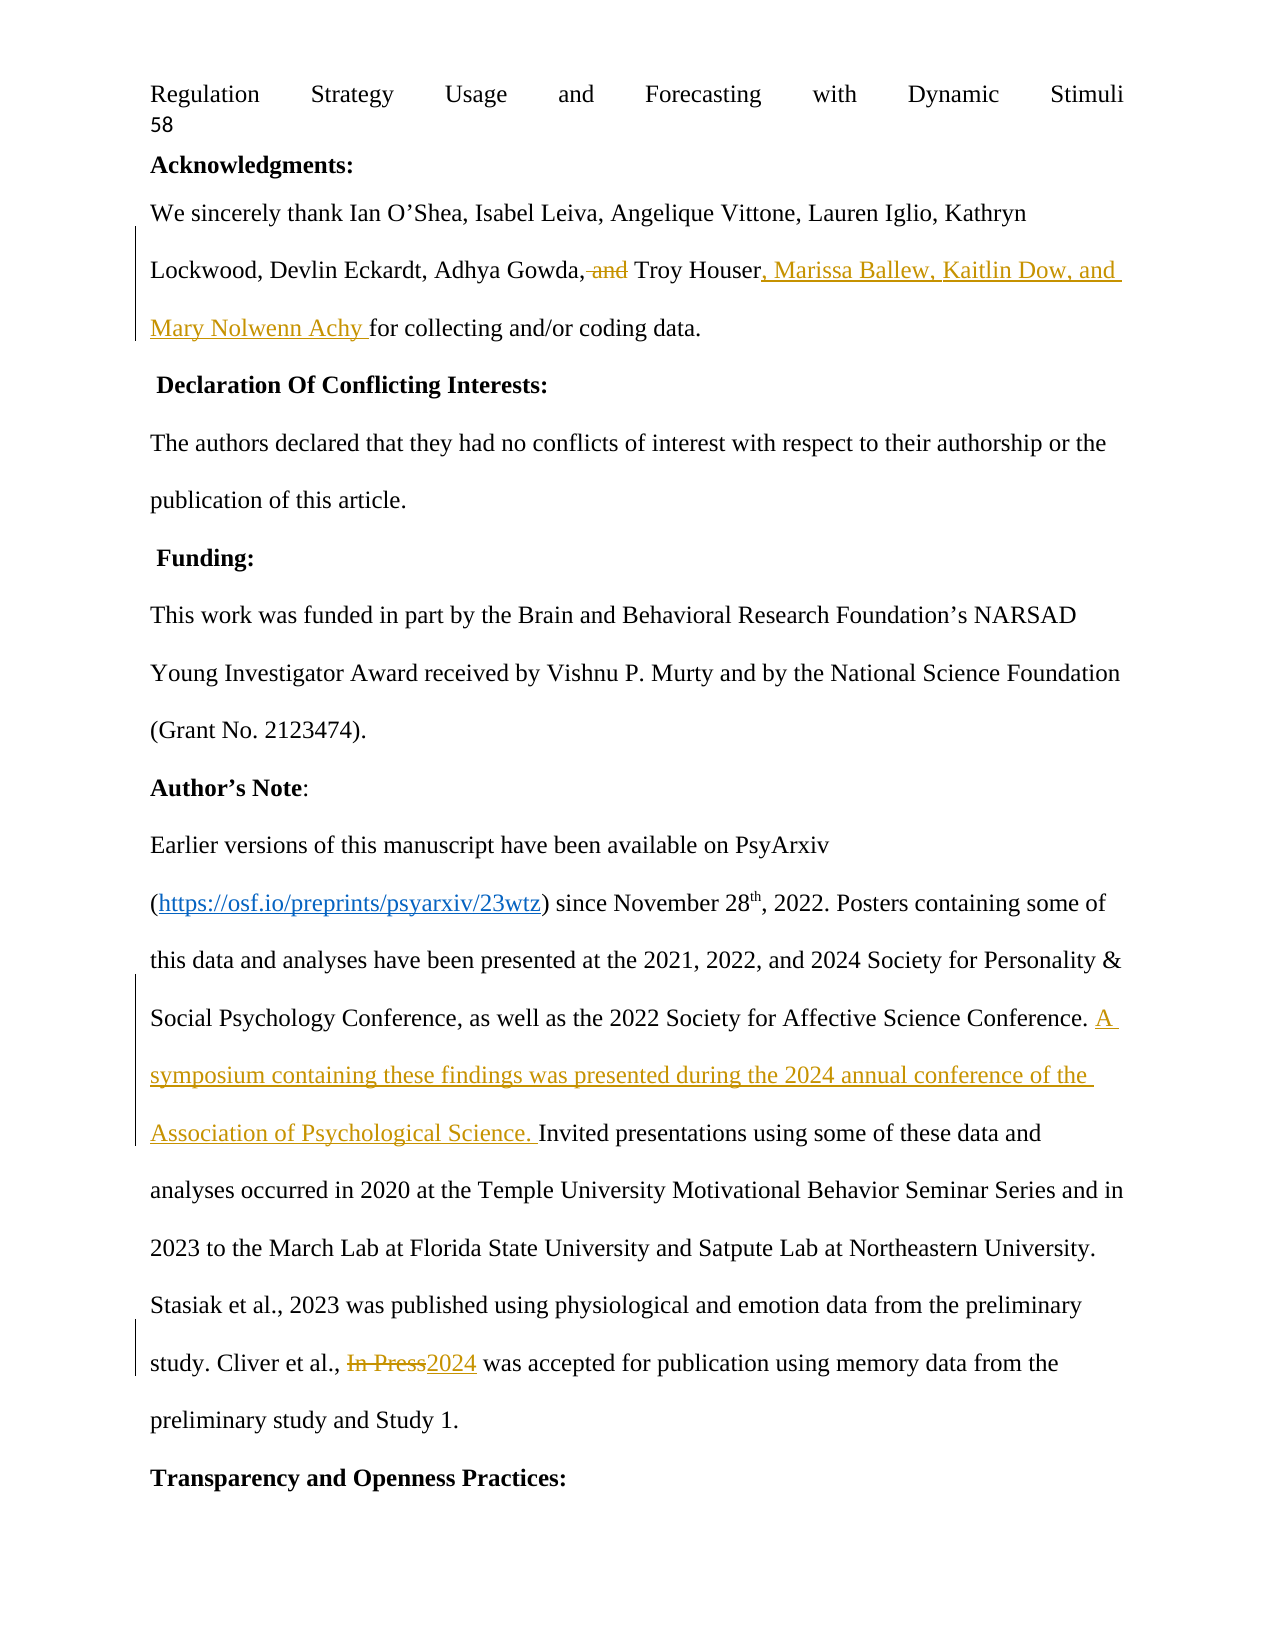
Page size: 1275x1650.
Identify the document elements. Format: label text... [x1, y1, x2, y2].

text Earlier versions of this manuscript have been available on PsyArxiv (https://osf.io/preprints/psyarxiv/23wtz) since November 28th, 2022. Posters containing some of this data and analyses have been presented at the 2021, 2022, and 2024 Society for Personality & Social Psychology Conference, as well as the 2022 Society for Affective Science Conference. Invited presentations using some of these data and analyses occurred in 2020 at the Temple University Motivational Behavior Seminar Series and in 2023 to the March Lab at Florida State University and Satpute Lab at Northeastern University. Stasiak et al., 2023 was published using physiological and emotion data from the preliminary study. Cliver et al., was accepted for publication using memory data from the preliminary study and Study 1. [150, 830, 1125, 1434]
text Author’s Note: [150, 773, 1125, 801]
text Transparency and Openness Practices: [150, 1463, 1125, 1491]
text This work was funded in part by the Brain and Behavioral Research Foundation’s NARSAD Young Investigator Award received by Vishnu P. Murty and by the National Science Foundation (Grant No. 2123474). [150, 600, 1125, 744]
text We sincerely thank Ian O’Shea, Isabel Leiva, Angelique Vittone, Lauren Iglio, Kathryn Lockwood, Devlin Eckardt, Adhya Gowda, Troy Houserfor collecting and/or coding data. [150, 198, 1125, 341]
text Funding: [150, 543, 1125, 571]
text Acknowledgments: [150, 150, 1125, 179]
text The authors declared that they had no conflicts of interest with respect to their authorship or the publication of this article. [150, 428, 1125, 514]
text Declaration Of Conflicting Interests: [150, 370, 1125, 399]
